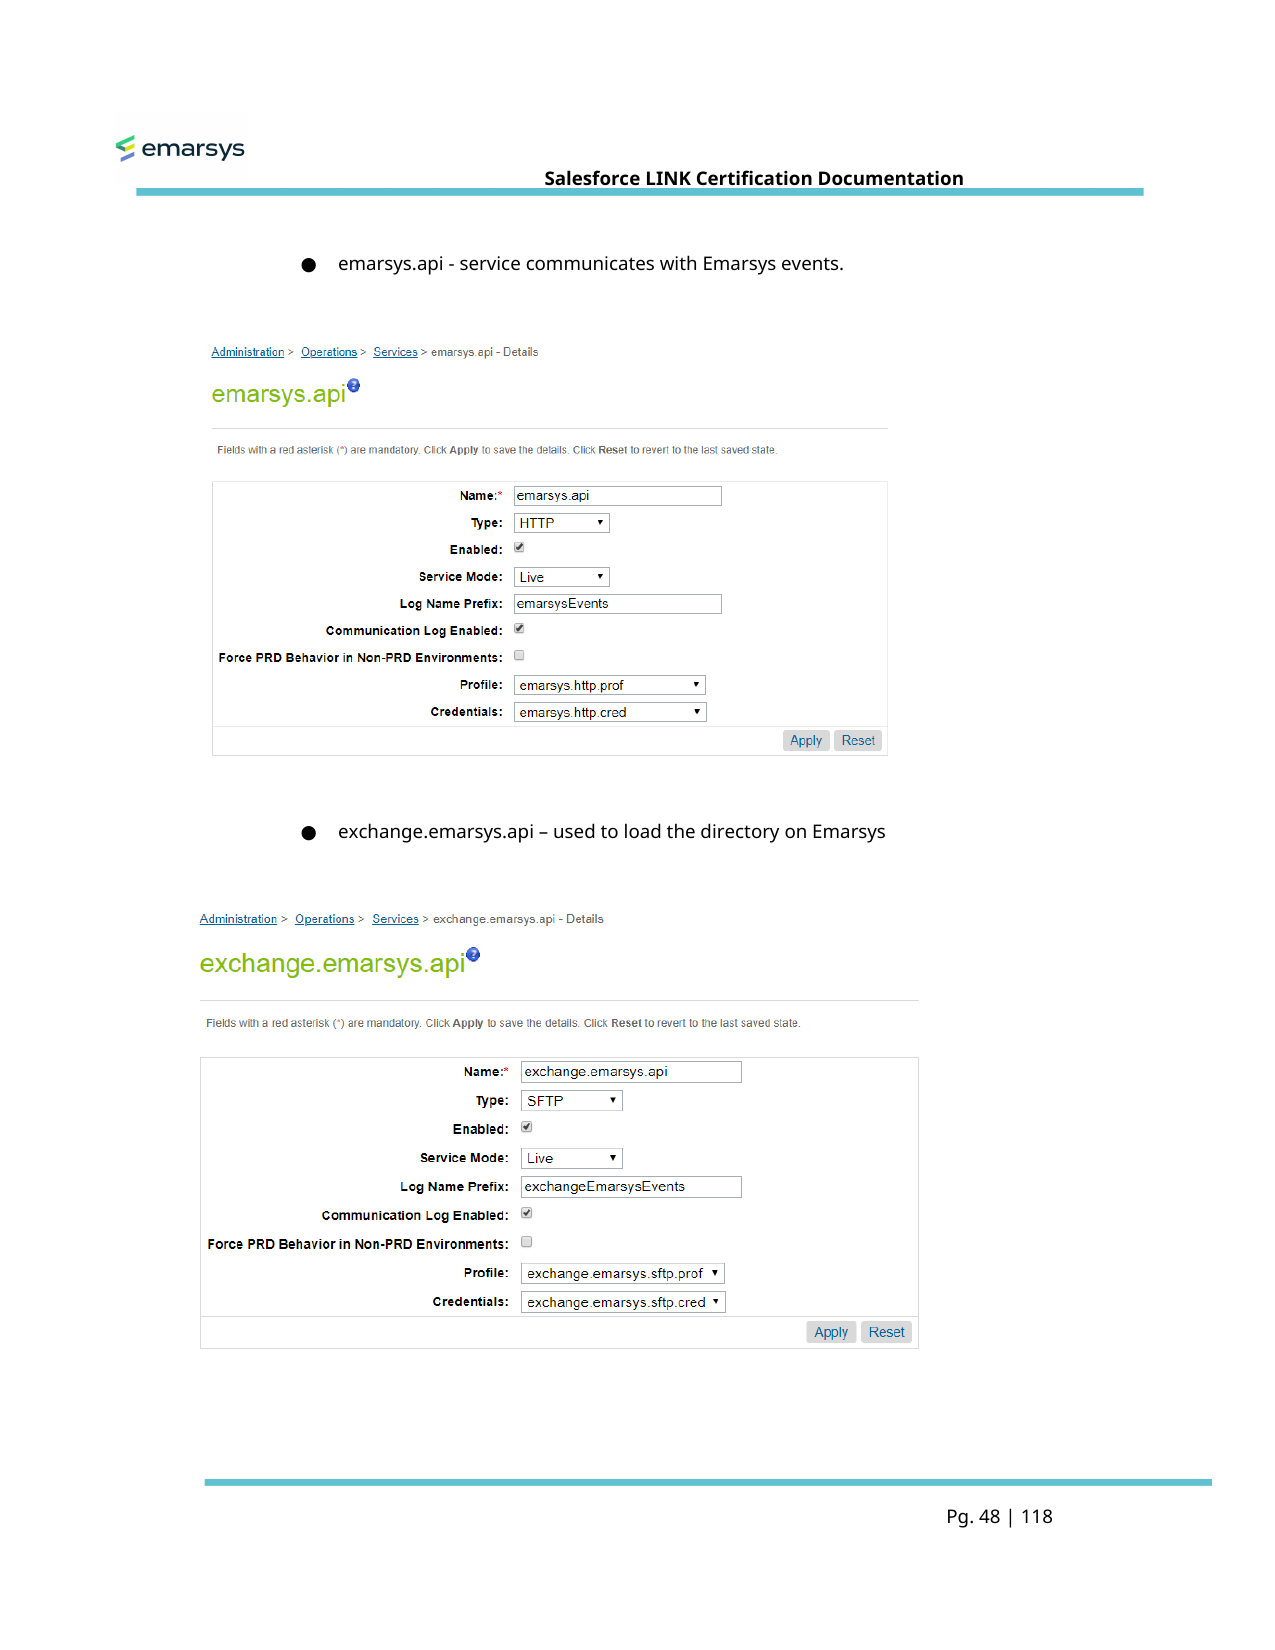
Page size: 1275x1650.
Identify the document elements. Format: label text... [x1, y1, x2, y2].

picture [113, 111, 247, 185]
list exchange.emarsys.api – used to load the directory on Emarsys [300, 811, 1087, 850]
picture [204, 1479, 1212, 1486]
picture [187, 338, 894, 761]
picture [136, 188, 1144, 196]
list emarsys.api - service communicates with Emarsys events. [300, 243, 1087, 282]
picture [187, 906, 920, 1353]
